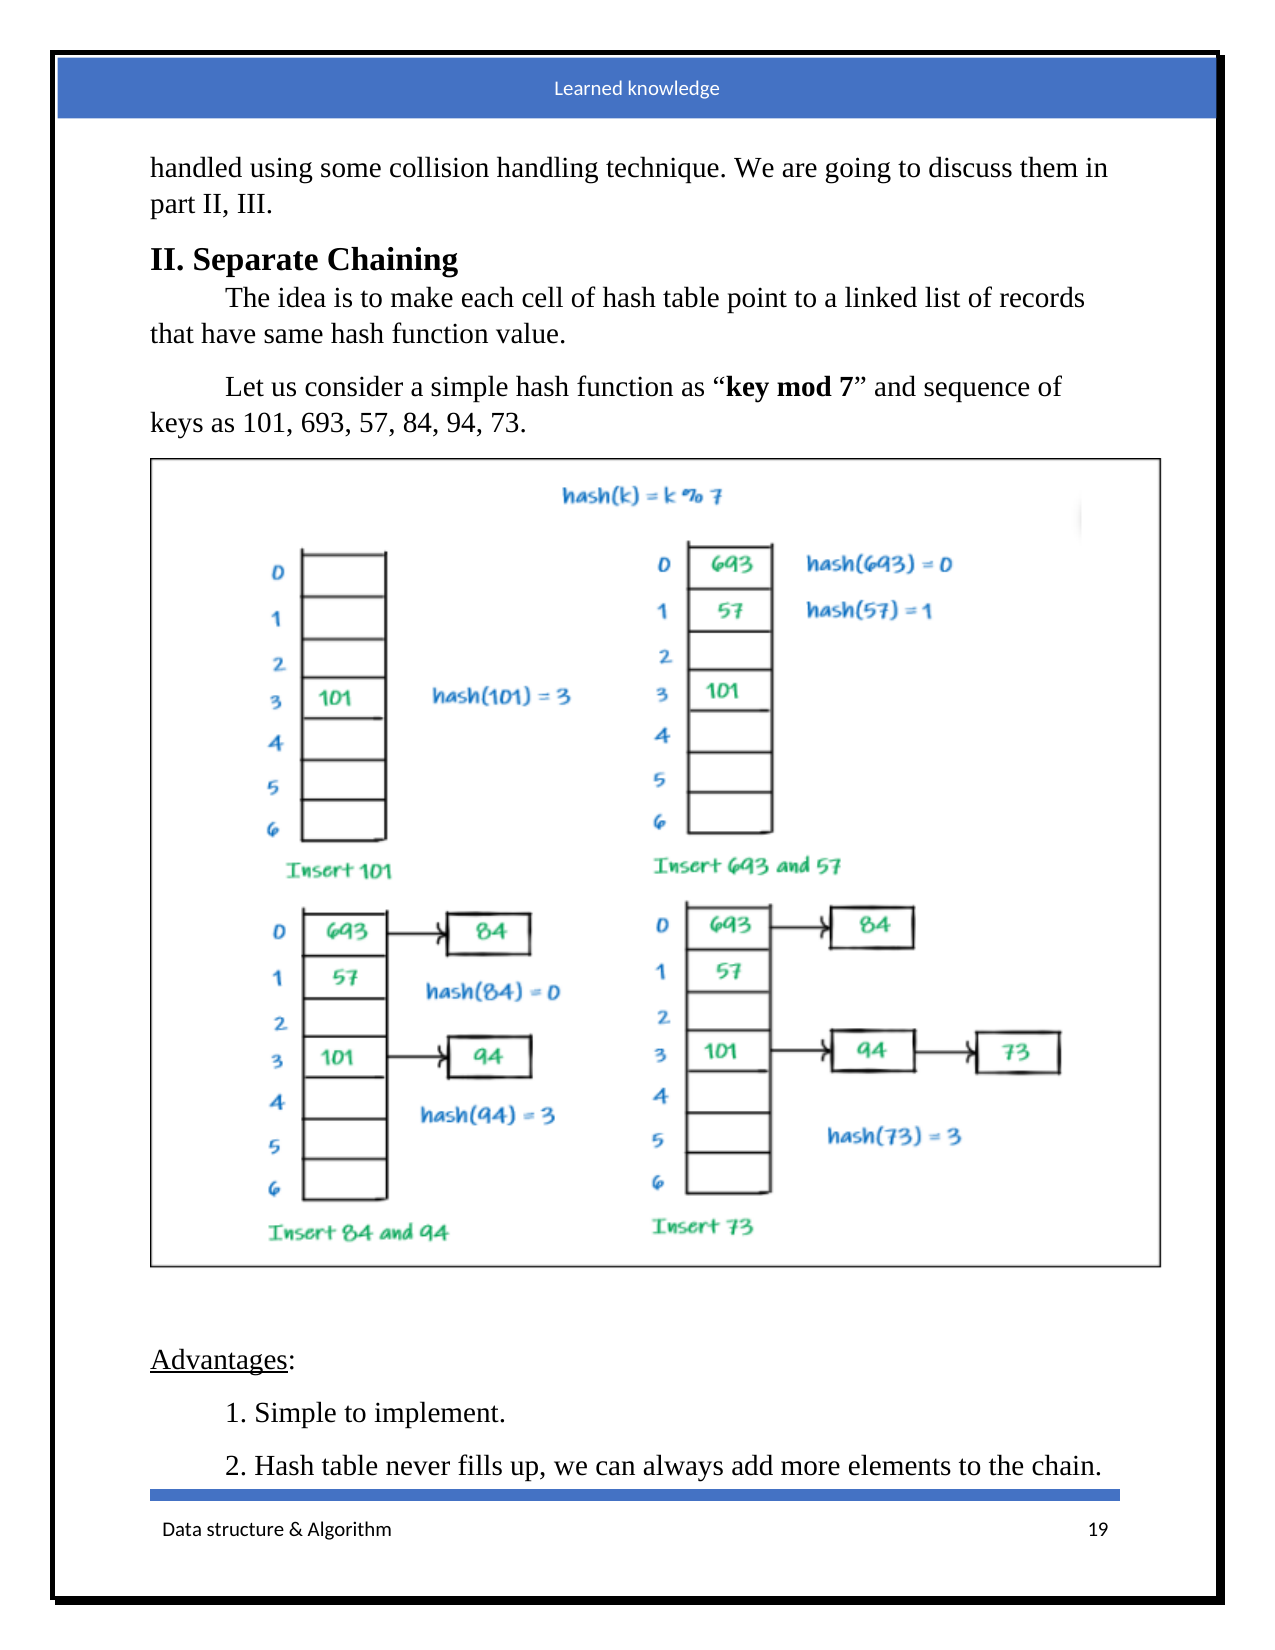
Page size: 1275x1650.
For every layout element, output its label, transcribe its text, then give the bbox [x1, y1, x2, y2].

subtitle II. Separate Chaining [150, 239, 1120, 277]
text Advantages: [150, 1342, 1120, 1376]
text 2. Hash table never fills up, we can always add more elements to the chain. [150, 1448, 1120, 1481]
text 1. Simple to implement. [150, 1395, 1120, 1428]
text Let us consider a simple hash function as “key mod 7” and sequence of keys as 101, 693, 57, 84, 94, 73. [150, 369, 1120, 439]
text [150, 150, 1120, 220]
text The idea is to make each cell of hash table point to a linked list of records that have same hash function value. [150, 280, 1120, 350]
